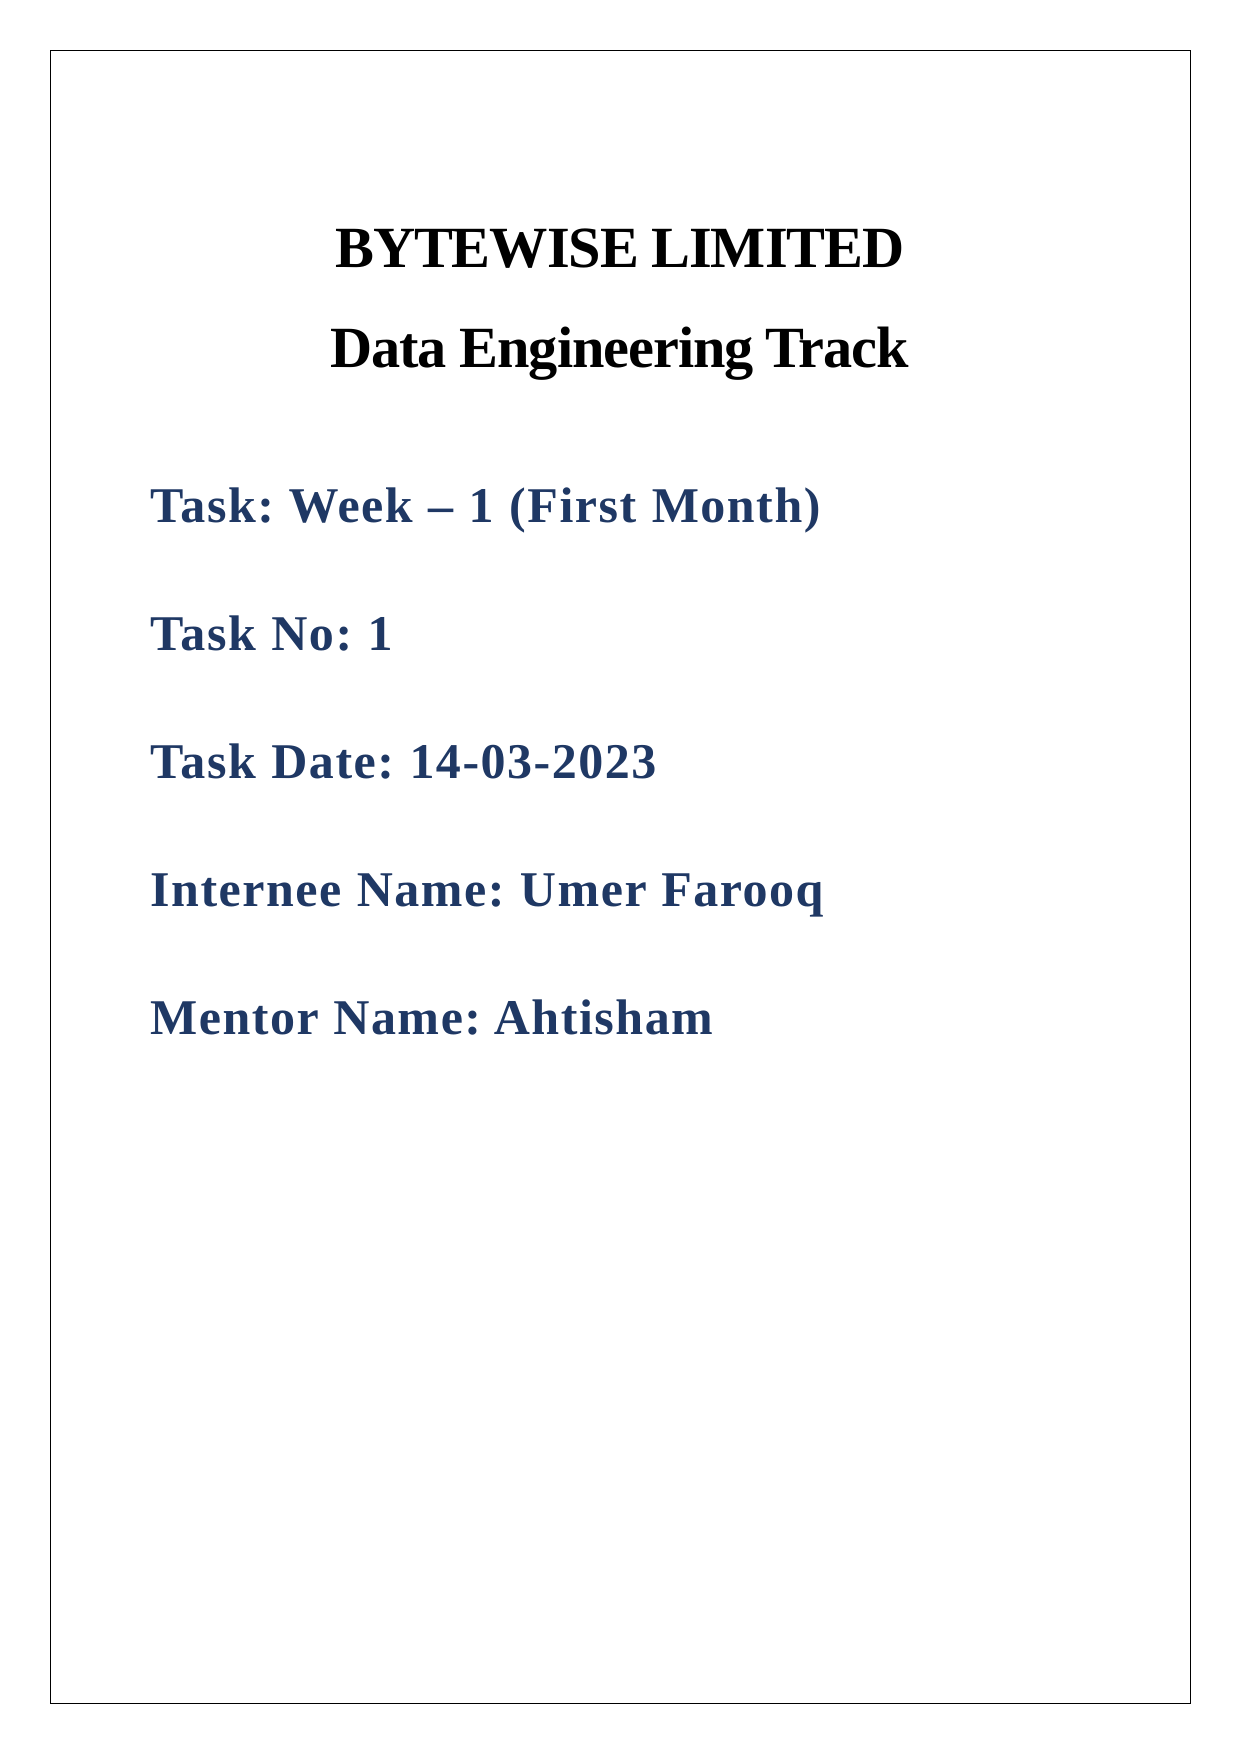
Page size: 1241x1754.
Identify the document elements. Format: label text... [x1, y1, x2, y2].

subtitle Task No: 1 [150, 604, 1090, 662]
title Data Engineering Track [150, 313, 1090, 380]
subtitle Mentor Name: Ahtisham [150, 988, 1090, 1045]
subtitle Task Date: 14-03-2023 [150, 732, 1090, 789]
subtitle Internee Name: Umer Farooq [150, 860, 1090, 917]
subtitle Task: Week – 1 (First Month) [150, 476, 1090, 534]
title BYTEWISE LIMITED [150, 212, 1090, 279]
